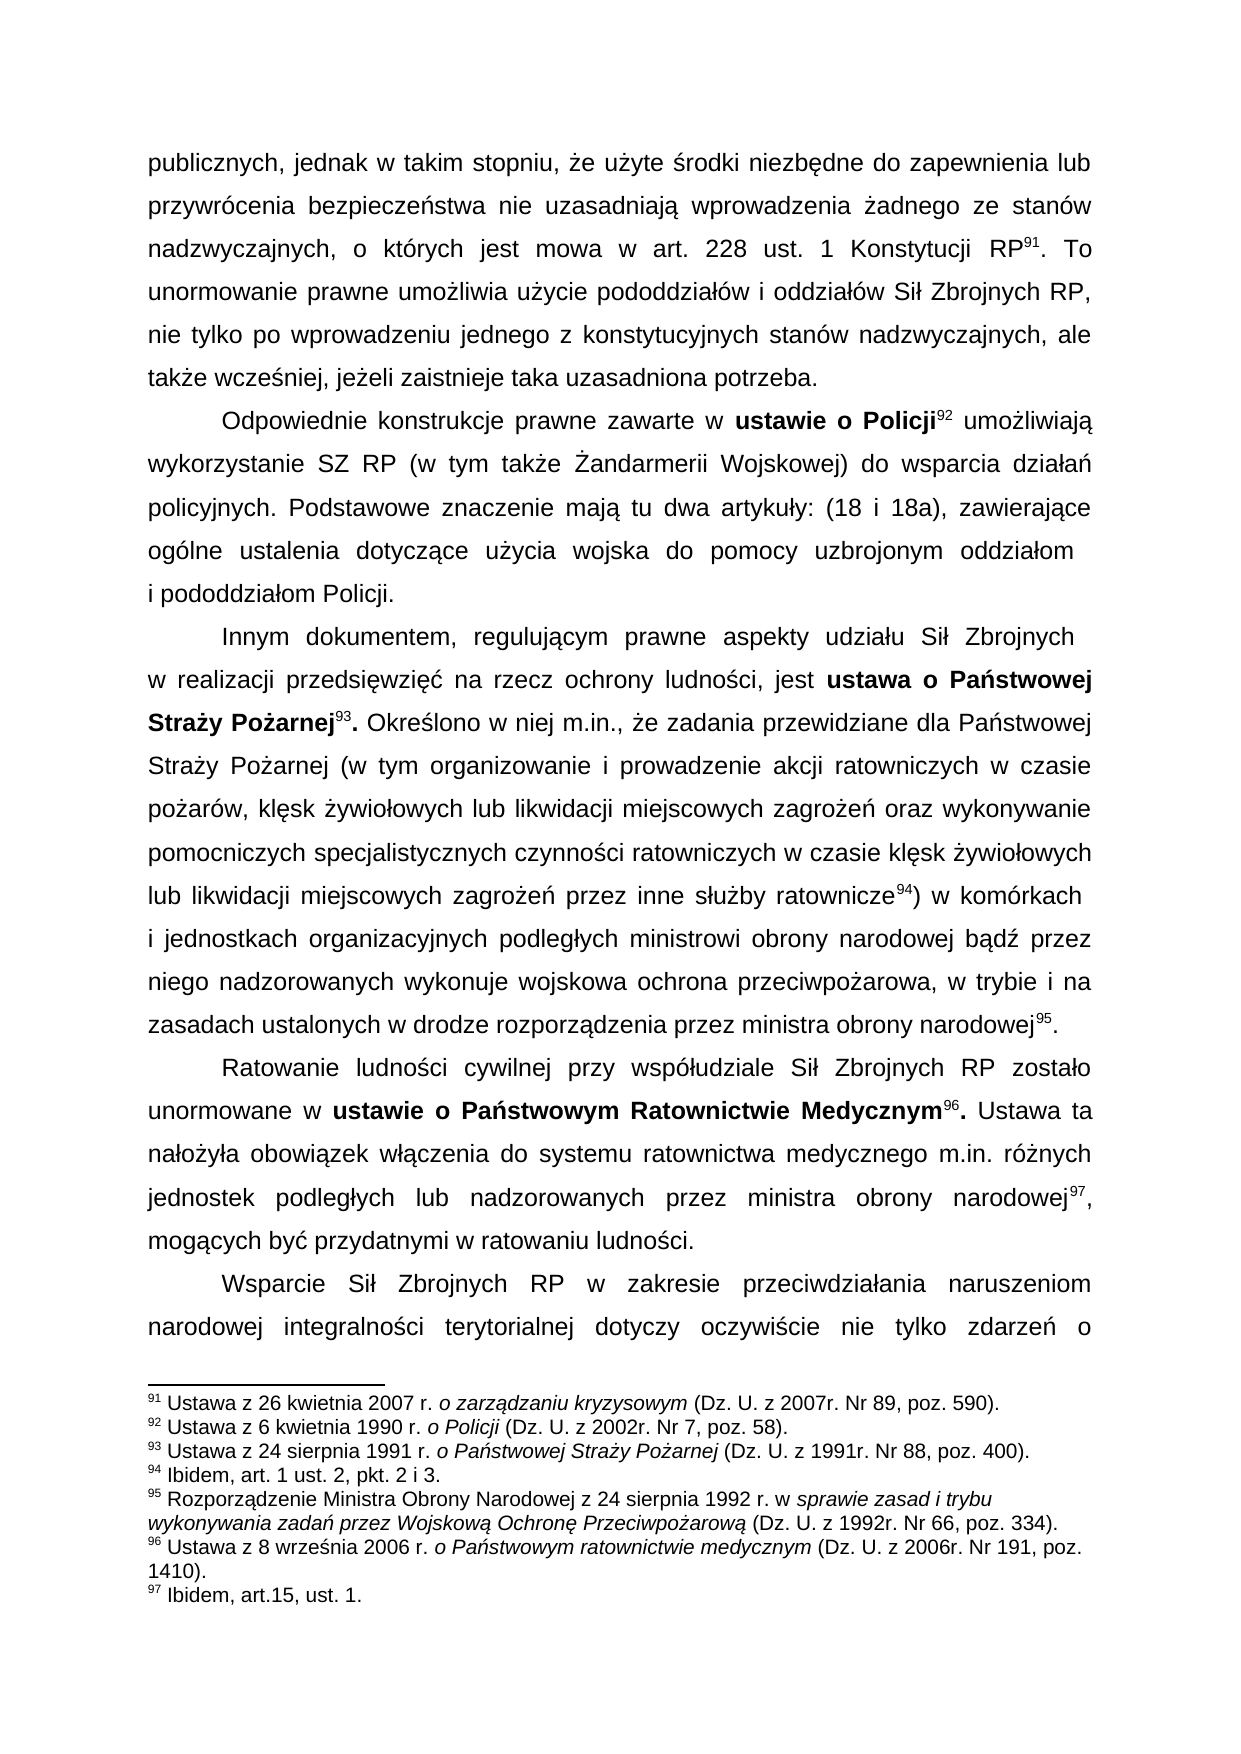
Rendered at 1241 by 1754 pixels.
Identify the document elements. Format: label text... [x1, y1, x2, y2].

text Innym dokumentem, regulującym prawne aspekty udziału Sił Zbrojnych w realizacji przedsięwzięć na rzecz ochrony ludności, jest ustawa o Państwowej Straży Pożarnej. Określono w niej m.in., że zadania przewidziane dla Państwowej Straży Pożarnej (w tym organizowanie i prowadzenie akcji ratowniczych w czasie pożarów, klęsk żywiołowych lub likwidacji miejscowych zagrożeń oraz wykonywanie pomocniczych specjalistycznych czynności ratowniczych w czasie klęsk żywiołowych lub likwidacji miejscowych zagrożeń przez inne służby ratownicze) w komórkach i jednostkach organizacyjnych podległych ministrowi obrony narodowej bądź przez niego nadzorowanych wykonuje wojskowa ochrona przeciwpożarowa, w trybie i na zasadach ustalonych w drodze rozporządzenia przez ministra obrony narodowej. [148, 622, 1093, 1039]
text Ratowanie ludności cywilnej przy współudziale Sił Zbrojnych RP zostało unormowane w ustawie o Państwowym Ratownictwie Medycznym. Ustawa ta nałożyła obowiązek włączenia do systemu ratownictwa medycznego m.in. różnych jednostek podległych lub nadzorowanych przez ministra obrony narodowej, mogących być przydatnymi w ratowaniu ludności. [148, 1053, 1093, 1254]
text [148, 1269, 1093, 1341]
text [148, 148, 1093, 392]
text Odpowiednie konstrukcje prawne zawarte w ustawie o Policji umożliwiają wykorzystanie SZ RP (w tym także Żandarmerii Wojskowej) do wsparcia działań policyjnych. Podstawowe znaczenie mają tu dwa artykuły: (18 i 18a), zawierające ogólne ustalenia dotyczące użycia wojska do pomocy uzbrojonym oddziałom i pododdziałom Policji. [148, 406, 1093, 608]
